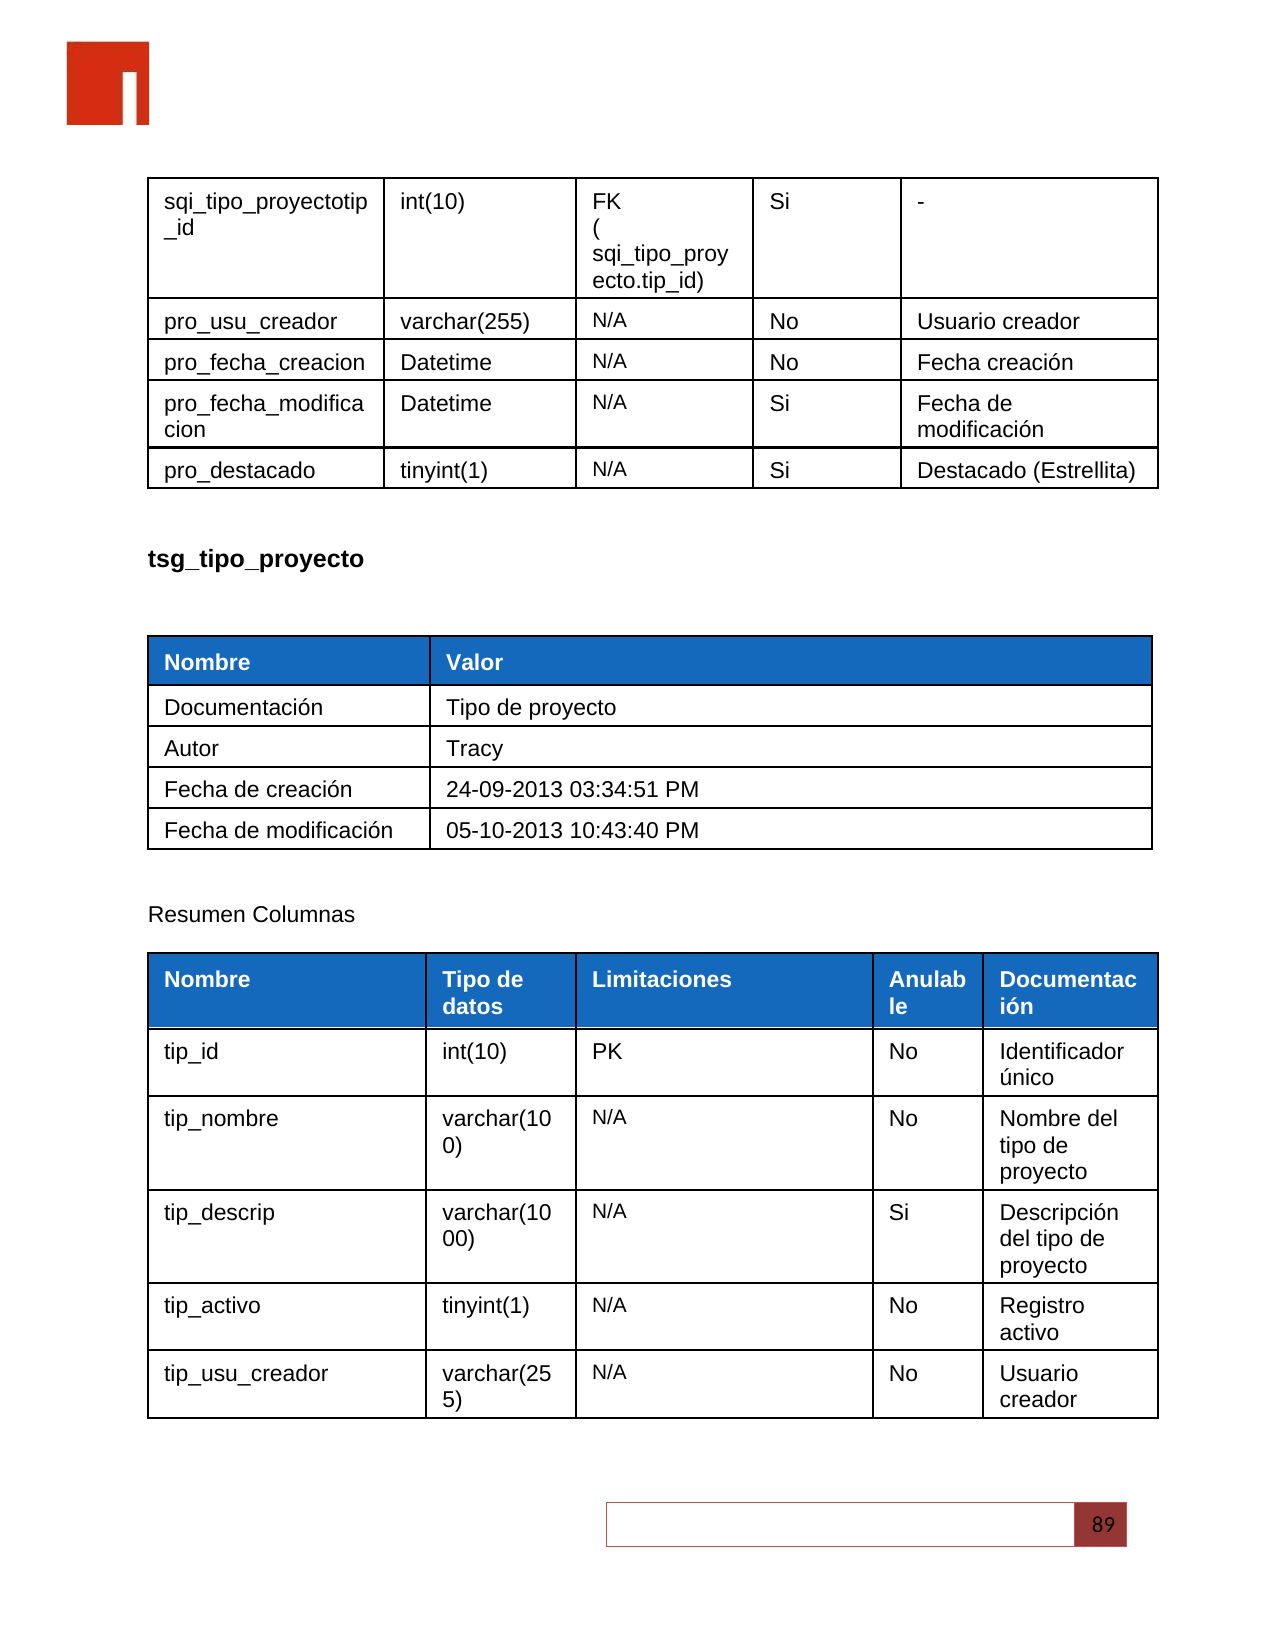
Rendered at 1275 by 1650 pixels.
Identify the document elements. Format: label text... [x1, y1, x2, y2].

table_cell Datetime [385, 381, 575, 446]
table_cell tip_nombre [149, 1097, 425, 1188]
table_cell N/A [577, 449, 752, 487]
table_cell No [754, 340, 900, 379]
table_cell varchar(255) [427, 1351, 575, 1417]
table_cell - [902, 179, 1157, 297]
table_cell No [754, 299, 900, 338]
table_cell tip_activo [149, 1284, 425, 1349]
table_header Documentación [984, 954, 1157, 1027]
table_cell Si [754, 381, 900, 446]
table_header Anulable [874, 954, 982, 1027]
table_header Nombre [149, 637, 429, 684]
table_cell No [874, 1097, 982, 1188]
table_cell Destacado (Estrellita) [902, 449, 1157, 487]
subtitle tsg_tipo_proyecto [148, 544, 1157, 573]
table_header Nombre [149, 954, 425, 1027]
table_cell Si [754, 179, 900, 297]
table_cell int(10) [385, 179, 575, 297]
table_cell int(10) [427, 1030, 575, 1095]
table_cell Usuario creador [984, 1351, 1157, 1417]
table_cell varchar(255) [385, 299, 575, 338]
table_cell tip_id [149, 1030, 425, 1095]
table_cell N/A [577, 1097, 872, 1188]
table_cell No [874, 1284, 982, 1349]
table_cell Tipo de proyecto [431, 686, 1151, 725]
table_cell Documentación [149, 686, 429, 725]
table_cell Fecha de modificación [149, 809, 429, 848]
table_cell 24-09-2013 03:34:51 PM [431, 768, 1151, 807]
table_cell Fecha de modificación [902, 381, 1157, 446]
table_cell N/A [577, 1351, 872, 1417]
table_cell N/A [577, 1284, 872, 1349]
table_cell pro_usu_creador [149, 299, 383, 338]
table_header Valor [431, 637, 1151, 684]
table_cell Registro activo [984, 1284, 1157, 1349]
table_cell pro_fecha_modificacion [149, 381, 383, 446]
table_cell N/A [577, 381, 752, 446]
table_header Limitaciones [577, 954, 872, 1027]
table_cell sqi_tipo_proyectotip_id [149, 179, 383, 297]
table_cell Si [874, 1191, 982, 1282]
table_cell pro_destacado [149, 449, 383, 487]
table_cell tip_descrip [149, 1191, 425, 1282]
table_cell varchar(1000) [427, 1191, 575, 1282]
table_cell Datetime [385, 340, 575, 379]
table_cell Nombre del tipo de proyecto [984, 1097, 1157, 1188]
table_cell FK (sqi_tipo_proyecto.tip_id) [577, 179, 752, 297]
table_cell Tracy [431, 727, 1151, 766]
table_header Tipo de datos [427, 954, 575, 1027]
table_cell 05-10-2013 10:43:40 PM [431, 809, 1151, 848]
table_cell Usuario creador [902, 299, 1157, 338]
table_cell Fecha creación [902, 340, 1157, 379]
table_cell tinyint(1) [385, 449, 575, 487]
text Resumen Columnas [148, 901, 1157, 927]
table_cell Fecha de creación [149, 768, 429, 807]
table_cell Descripción del tipo de proyecto [984, 1191, 1157, 1282]
table_cell Identificador único [984, 1030, 1157, 1095]
table_cell tip_usu_creador [149, 1351, 425, 1417]
table_cell tinyint(1) [427, 1284, 575, 1349]
table_cell No [874, 1030, 982, 1095]
table_cell varchar(100) [427, 1097, 575, 1188]
picture [66, 41, 150, 125]
table_cell pro_fecha_creacion [149, 340, 383, 379]
table_cell No [874, 1351, 982, 1417]
table_cell Autor [149, 727, 429, 766]
table_cell N/A [577, 1191, 872, 1282]
table_cell N/A [577, 299, 752, 338]
table_cell N/A [577, 340, 752, 379]
table_cell Si [754, 449, 900, 487]
table_cell PK [577, 1030, 872, 1095]
